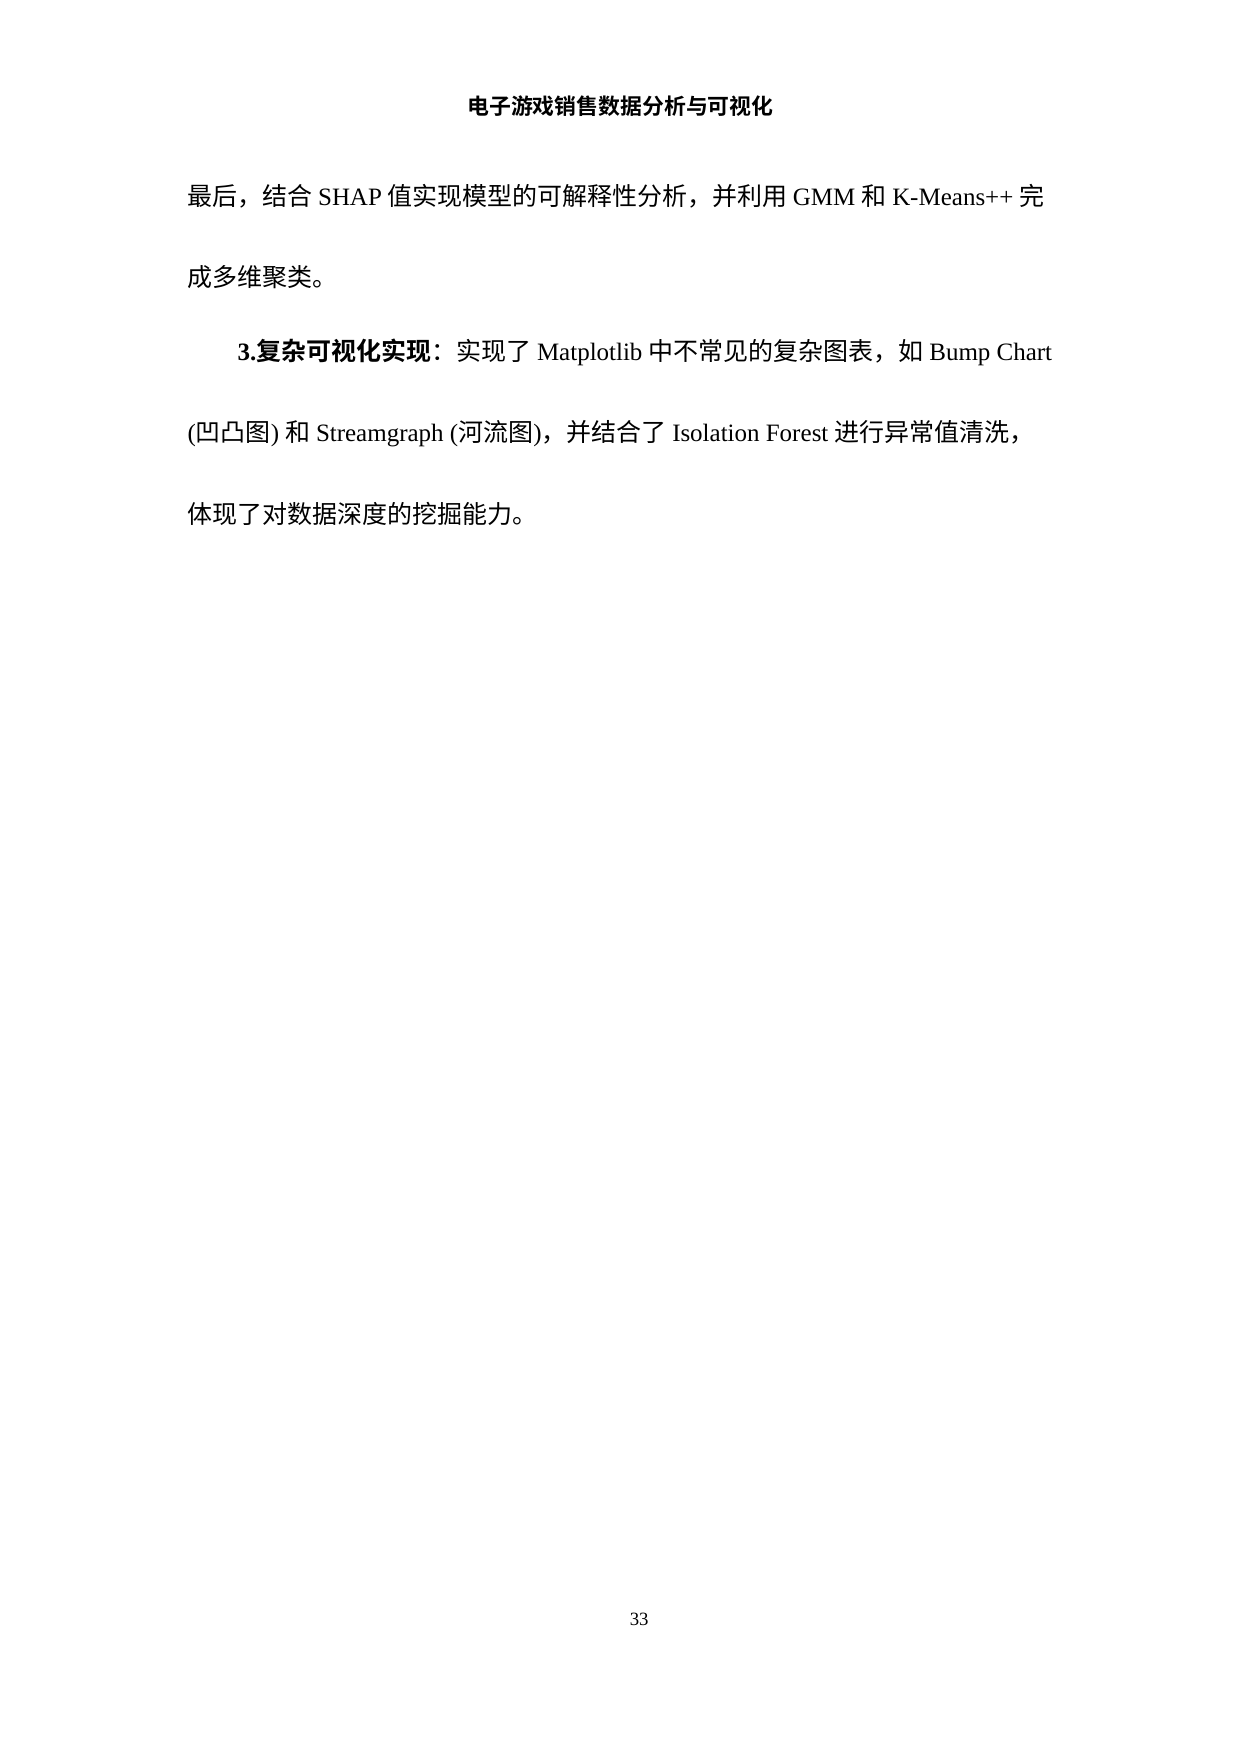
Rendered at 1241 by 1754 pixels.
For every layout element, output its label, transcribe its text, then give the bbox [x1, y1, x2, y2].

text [187, 162, 1053, 308]
text 3.复杂可视化实现：实现了 Matplotlib 中不常见的复杂图表，如 Bump Chart (凹凸图) 和 Streamgraph (河流图)，并结合了 Isolation Forest 进行异常值清洗，体现了对数据深度的挖掘能力。 [187, 317, 1053, 545]
